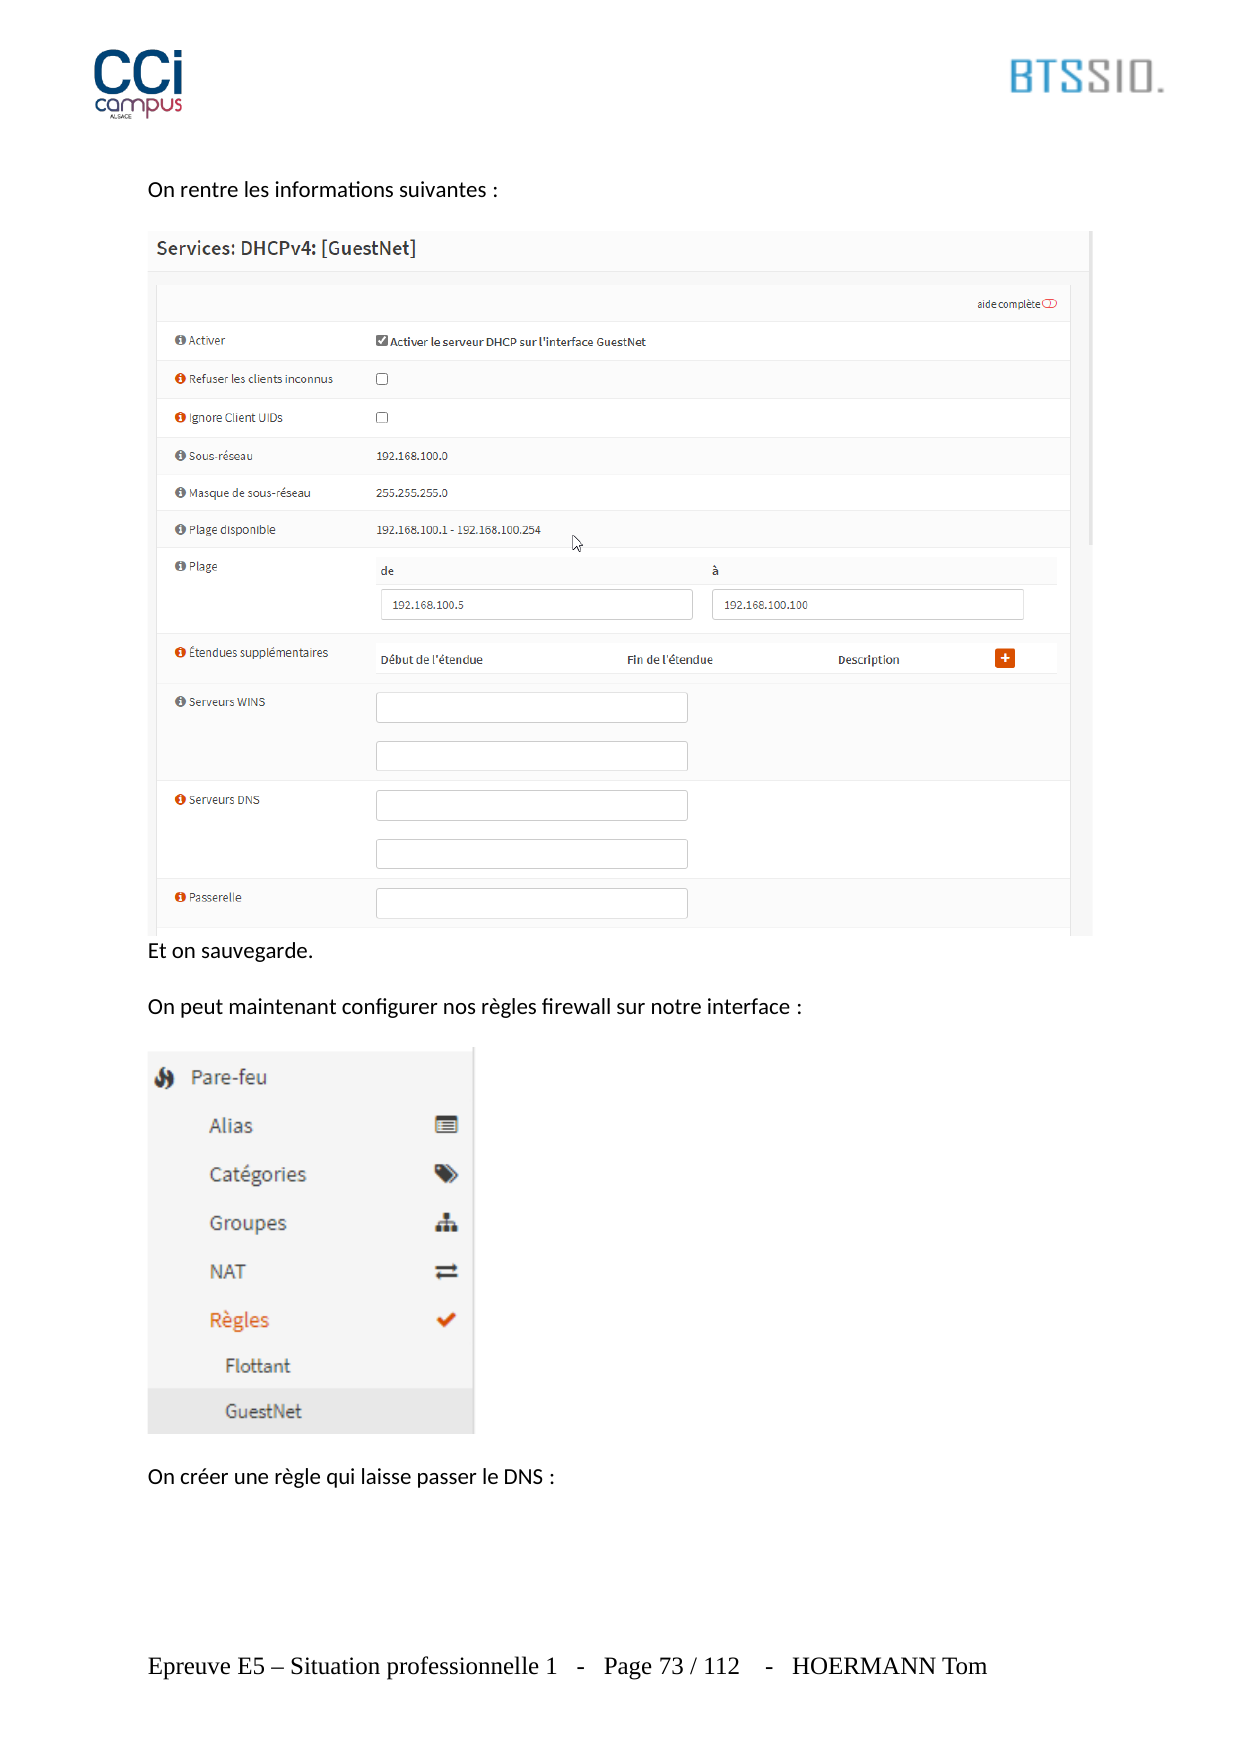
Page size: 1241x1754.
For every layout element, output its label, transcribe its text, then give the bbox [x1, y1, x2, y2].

text On peut maintenant configurer nos règles firewall sur notre interface : [148, 992, 1093, 1020]
text On créer une règle qui laisse passer le DNS : [148, 1462, 1093, 1490]
picture [147, 231, 1093, 936]
text Et on sauvegarde. [148, 936, 1093, 964]
picture [81, 44, 194, 123]
picture [1004, 46, 1169, 104]
picture [147, 1047, 476, 1434]
text On rentre les informations suivantes : [148, 176, 1093, 204]
